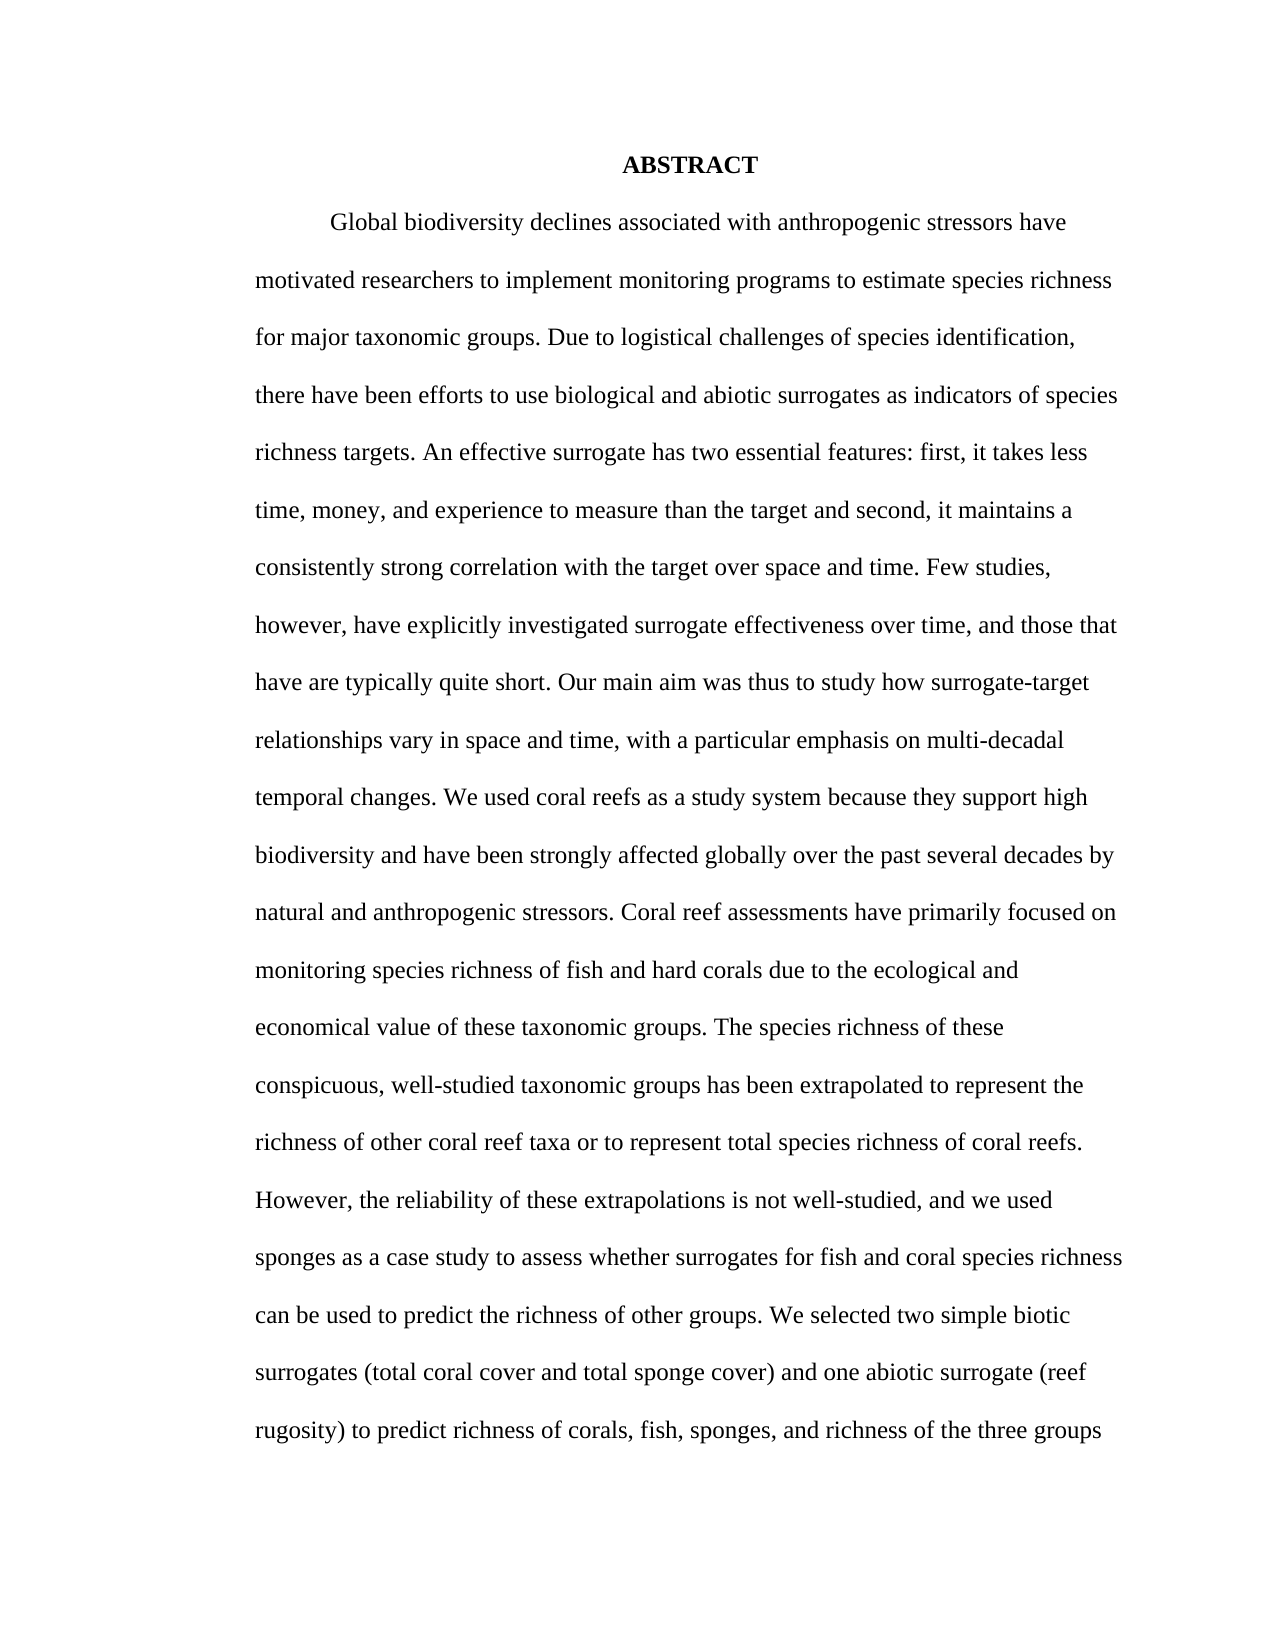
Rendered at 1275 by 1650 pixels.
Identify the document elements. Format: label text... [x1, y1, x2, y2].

subtitle ABSTRACT [255, 150, 1125, 179]
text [255, 207, 1125, 1444]
